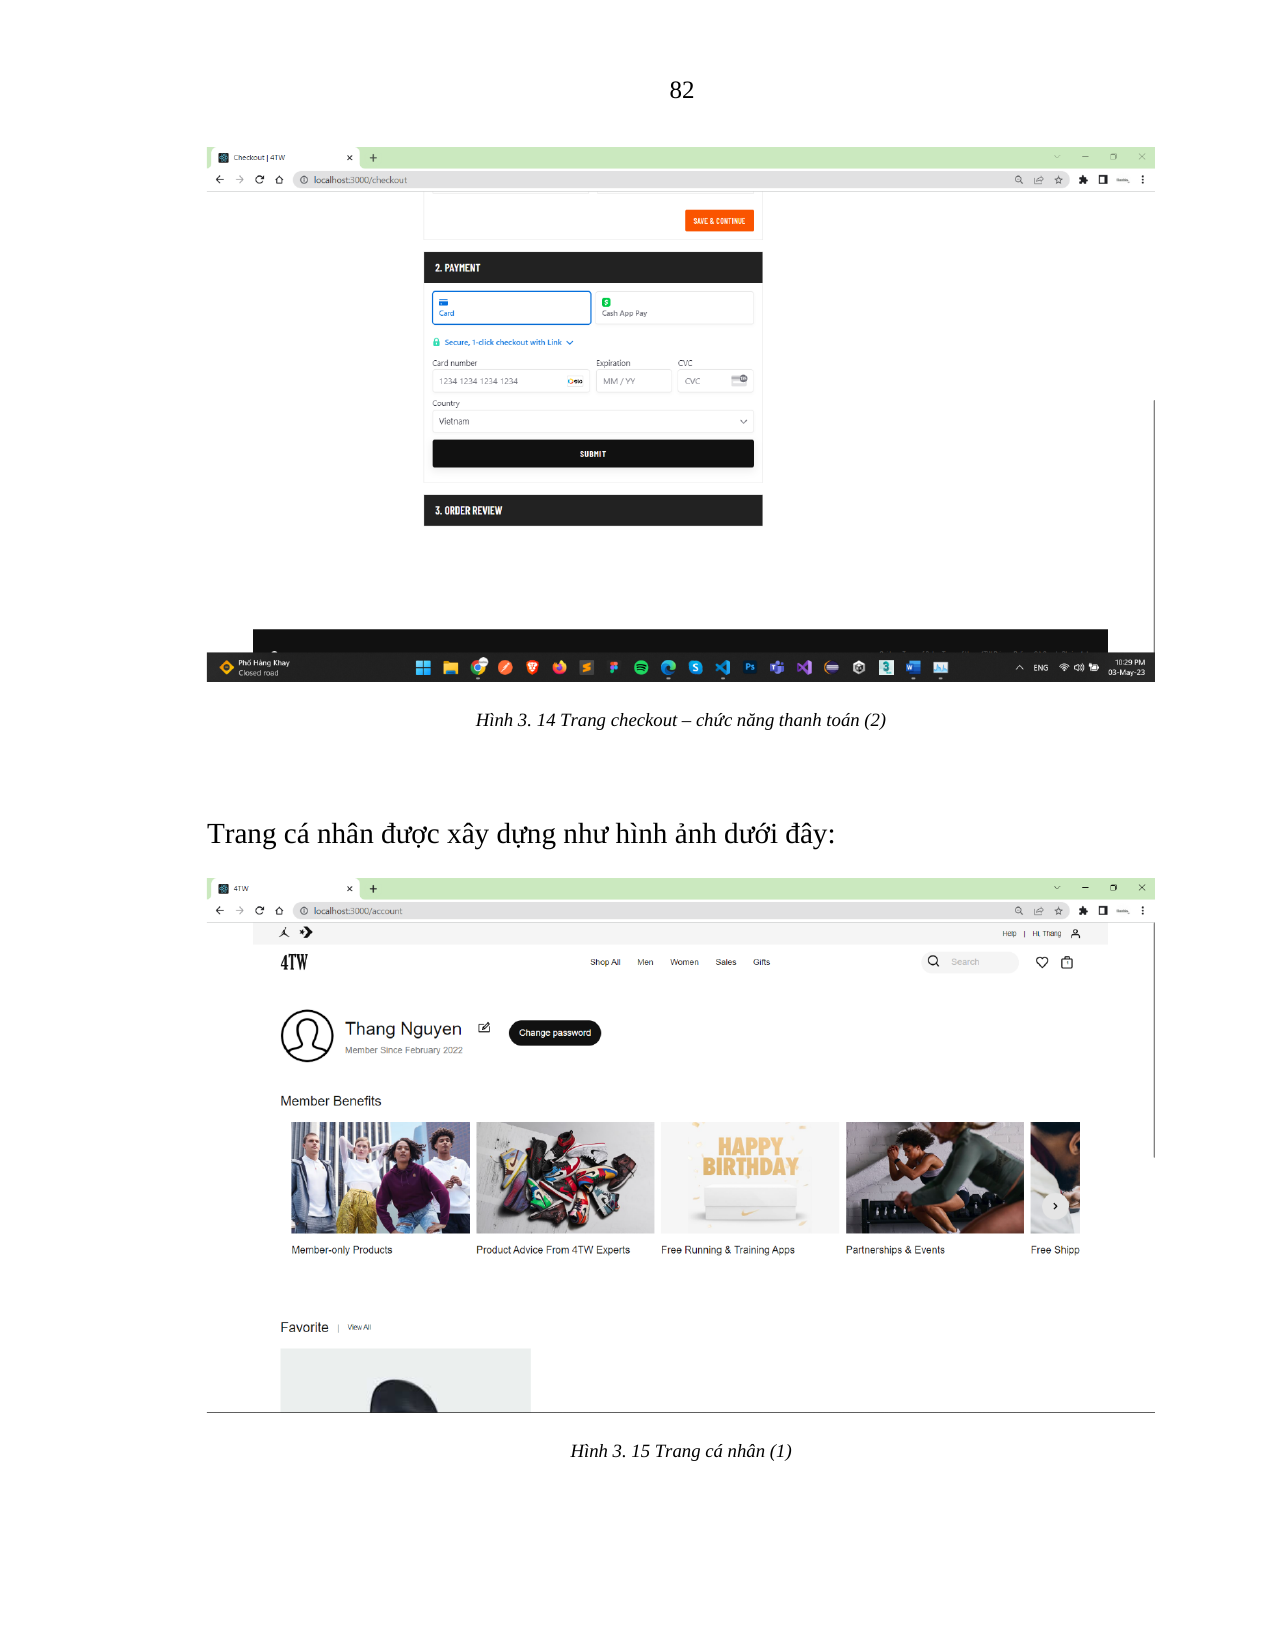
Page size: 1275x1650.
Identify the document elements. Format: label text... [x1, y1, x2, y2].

text Hình 3. 14 Trang checkout – chức năng thanh toán (2) [207, 708, 1157, 730]
picture [206, 147, 1155, 682]
picture [206, 878, 1155, 1413]
text Hình 3. 15 Trang cá nhân (1) [207, 1440, 1157, 1461]
text Trang cá nhân được xây dựng như hình ảnh dưới đây: [207, 816, 1157, 850]
